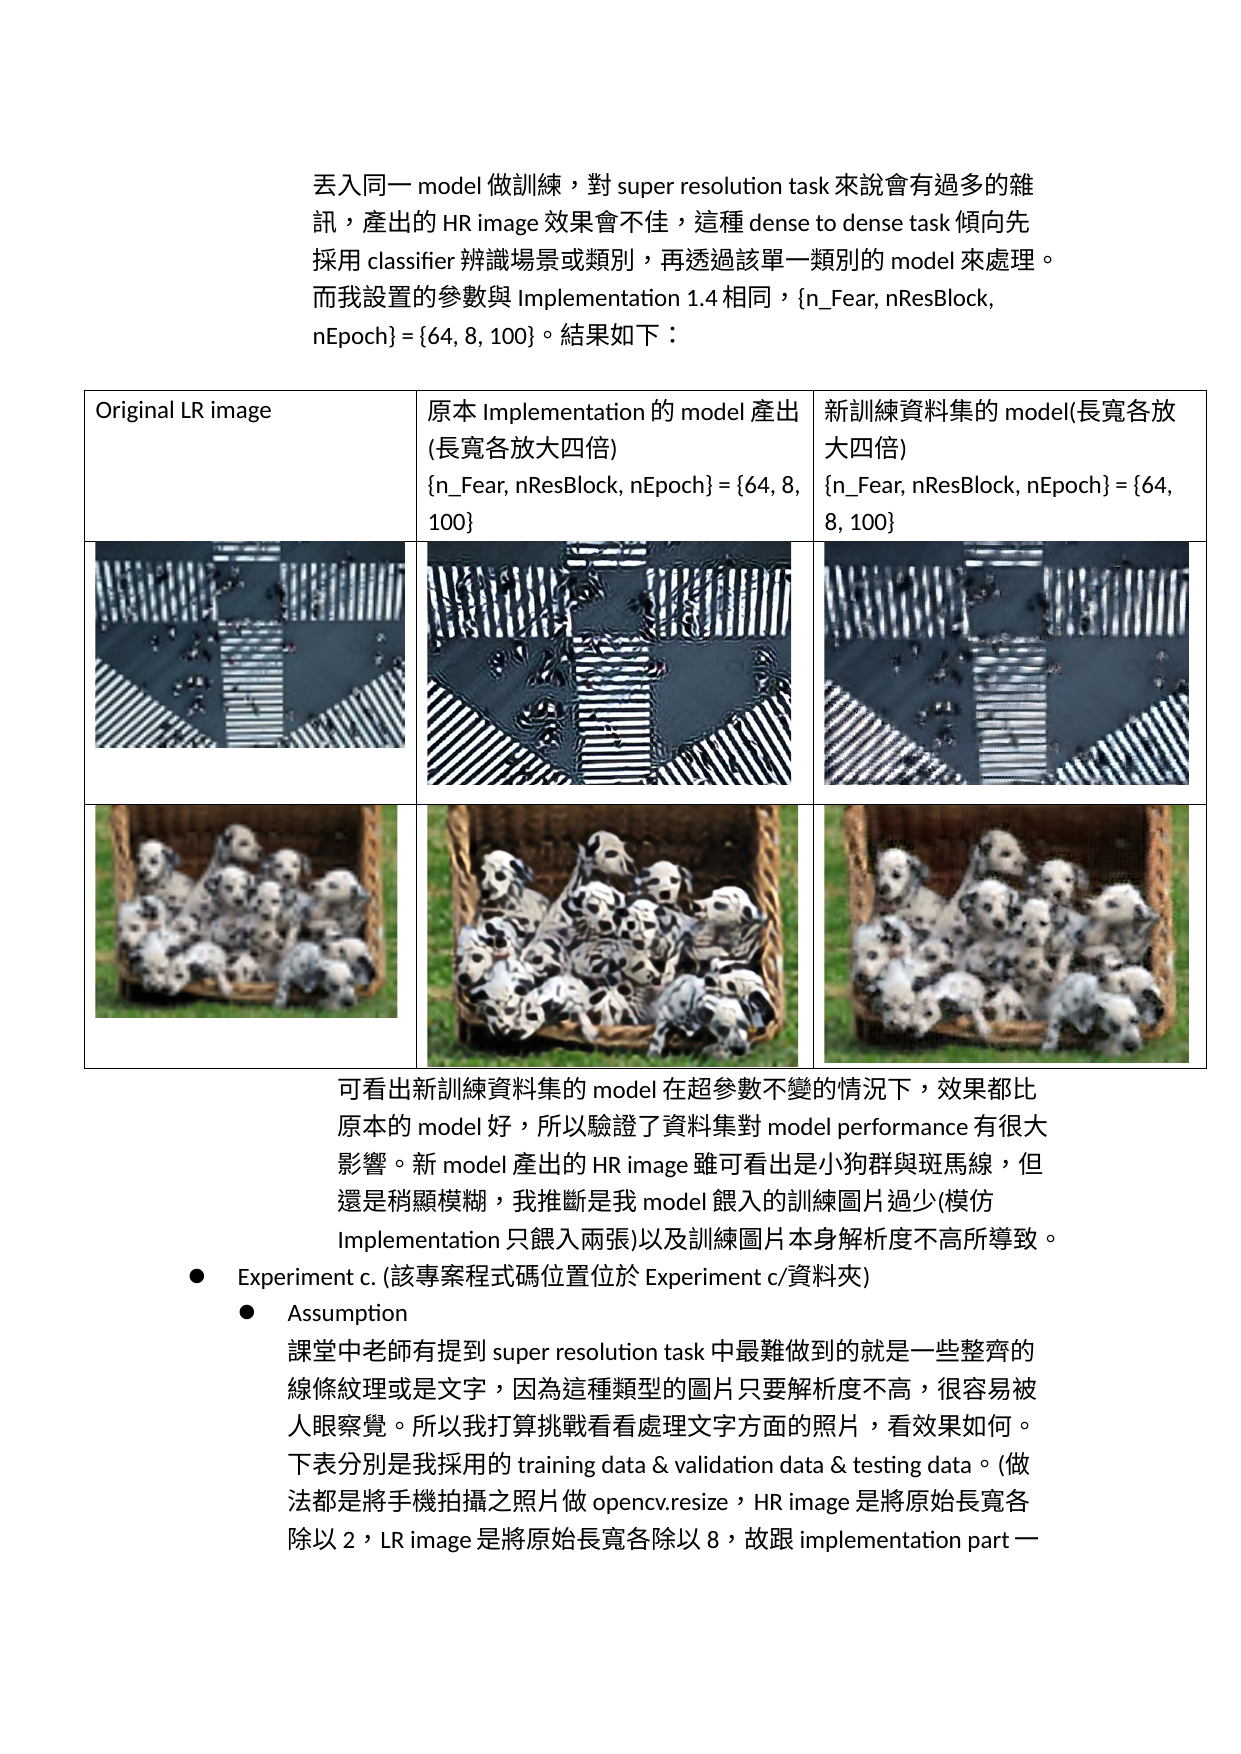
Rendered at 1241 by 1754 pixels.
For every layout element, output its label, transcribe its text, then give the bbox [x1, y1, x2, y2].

table_header 新訓練資料集的model(長寬各放大四倍) {n_Fear, nResBlock, nEpoch} = {64, 8, 100} [814, 391, 1206, 541]
picture [427, 805, 799, 1067]
picture [95, 805, 398, 1018]
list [287, 1331, 1053, 1556]
list 可看出新訓練資料集的model在超參數不變的情況下，效果都比原本的model好，所以驗證了資料集對model performance有很大影響。新model產出的HR image雖可看出是小狗群與斑馬線，但還是稍顯模糊，我推斷是我model餵入的訓練圖片過少(模仿Implementation只餵入兩張)以及訓練圖片本身解析度不高所導致。 [337, 1069, 1053, 1256]
picture [824, 541, 1189, 785]
list Experiment c. (該專案程式碼位置位於Experiment c/資料夾) [187, 1256, 1053, 1294]
list Assumption [237, 1294, 1053, 1331]
table_cell [814, 542, 1206, 804]
table_cell [85, 542, 416, 804]
table_cell [417, 542, 813, 804]
picture [824, 805, 1189, 1063]
picture [95, 541, 405, 748]
table_cell [814, 805, 1206, 1068]
picture [427, 541, 792, 785]
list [312, 164, 1053, 352]
table_header Original LR image [85, 391, 416, 541]
table_cell [417, 805, 813, 1068]
table_cell [85, 805, 416, 1068]
table_header 原本Implementation的model產出(長寬各放大四倍) {n_Fear, nResBlock, nEpoch} = {64, 8, 100} [417, 391, 813, 541]
